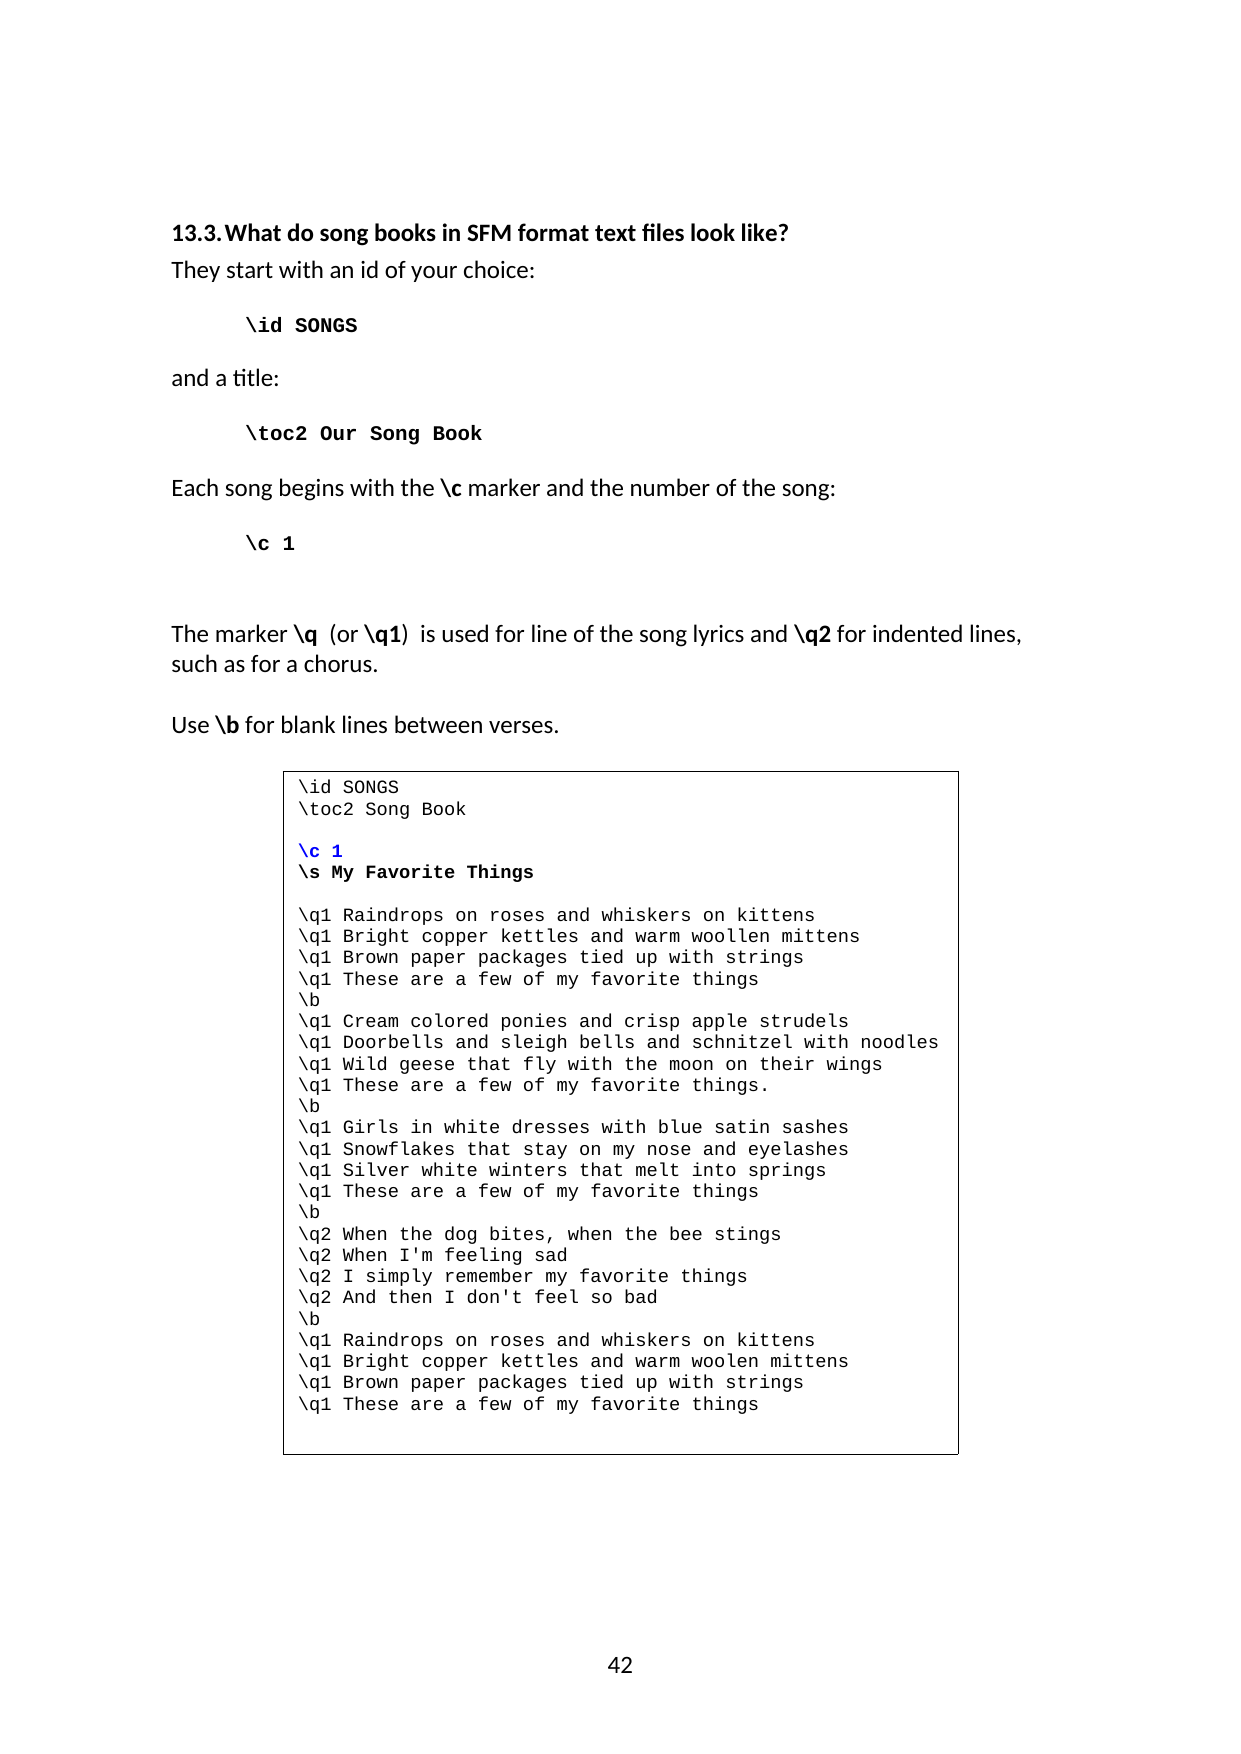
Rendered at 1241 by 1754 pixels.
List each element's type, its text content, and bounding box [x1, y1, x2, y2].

text The marker \q (or \q1) is used for line of the song lyrics and \q2 for indented lines, such as for a chorus. [171, 618, 1069, 679]
text \c 1 [171, 533, 1069, 557]
subtitle What do song books in SFM format text files look like? [171, 217, 1069, 248]
text and a title: [171, 362, 1069, 423]
text \id SONGS [171, 315, 1069, 362]
text Each song begins with the \c marker and the number of the song: [171, 472, 1069, 503]
text \toc2 Our Song Book [171, 423, 1069, 447]
text Use \b for blank lines between verses. [171, 709, 1069, 740]
text They start with an id of your choice: [171, 254, 1069, 284]
